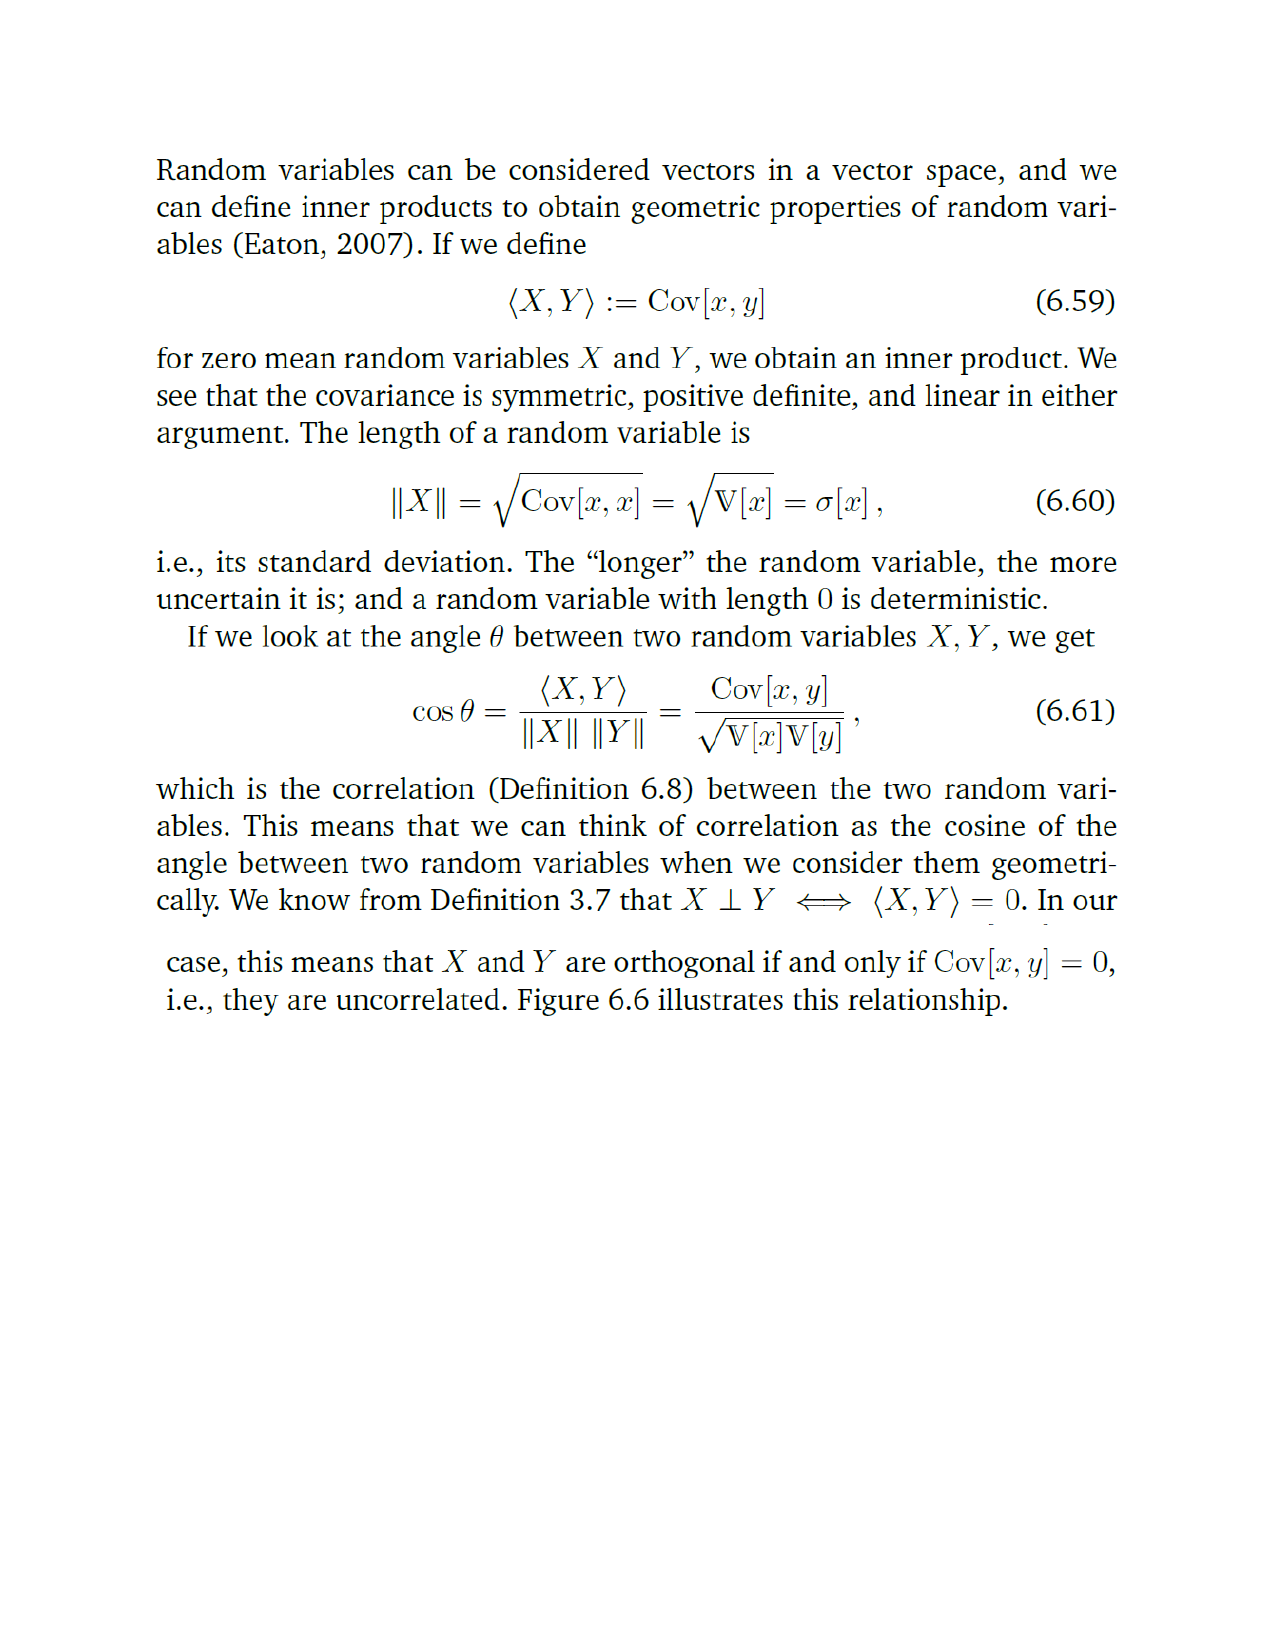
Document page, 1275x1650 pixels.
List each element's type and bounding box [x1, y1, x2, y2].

picture [150, 943, 1125, 1030]
picture [149, 150, 1125, 925]
